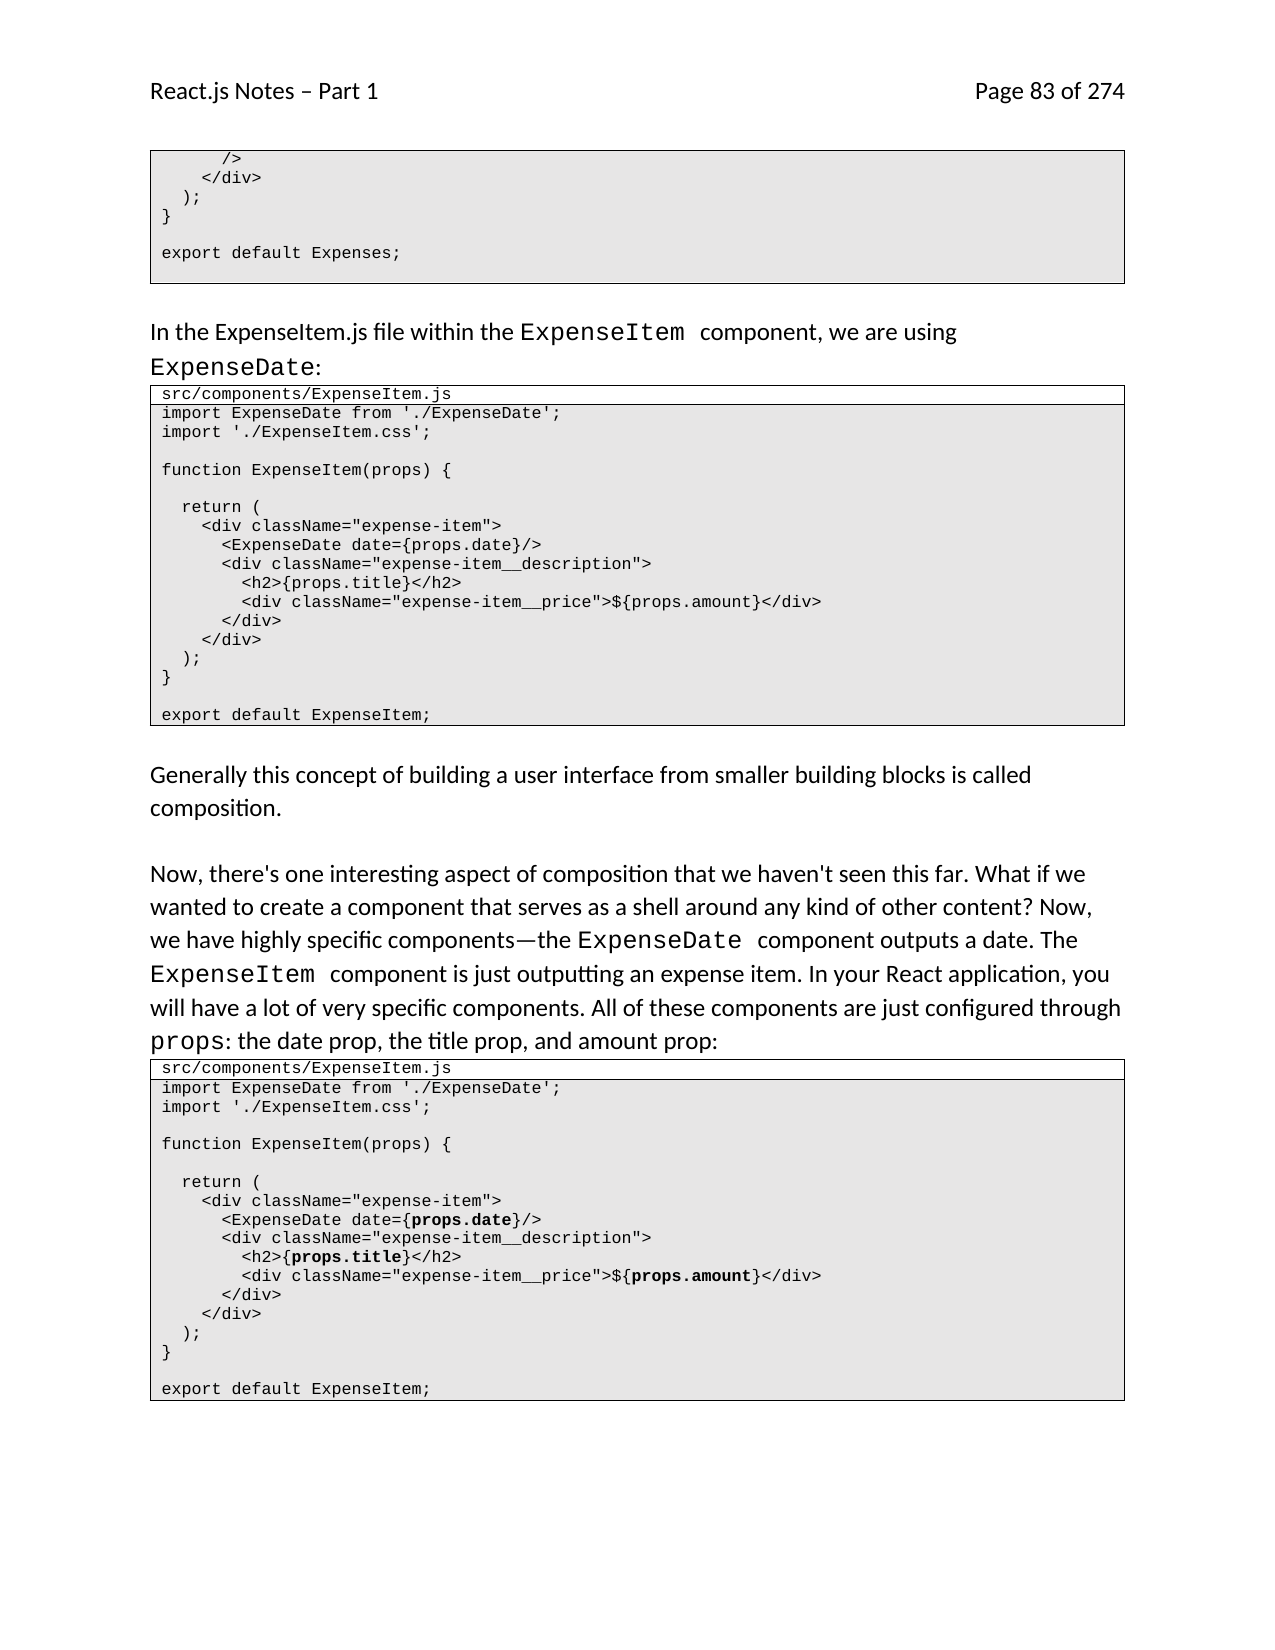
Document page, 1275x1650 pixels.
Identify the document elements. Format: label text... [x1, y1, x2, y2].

text Now, there's one interesting aspect of composition that we haven't seen this far. What if we wanted to create a component that serves as a shell around any kind of other content? Now, we have highly specific components—the ExpenseDate component outputs a date. The ExpenseItem component is just outputting an expense item. In your React application, you will have a lot of very specific components. All of these components are just configured through props: the date prop, the title prop, and amount prop: [150, 858, 1125, 1057]
table_cell import ExpenseDate from './ExpenseDate'; import './ExpenseItem.css'; function ExpenseItem(props) { return ( <div className="expense-item"> <ExpenseDate date={props.date}/> <div className="expense-item__description"> <h2>{props.title}</h2> <div className="expense-item__price">${props.amount}</div> </div> </div> ); } export default ExpenseItem; [151, 405, 1124, 725]
table_cell import ExpenseDate from './ExpenseDate'; import './ExpenseItem.css'; function ExpenseItem(props) { return ( <div className="expense-item"> <ExpenseDate date={props.date}/> <div className="expense-item__description"> <h2>{props.title}</h2> <div className="expense-item__price">${props.amount}</div> </div> </div> ); } export default ExpenseItem; [151, 1080, 1124, 1400]
text In the ExpenseItem.js file within the ExpenseItem component, we are using ExpenseDate: [150, 316, 1125, 382]
table_header src/components/ExpenseItem.js [151, 1060, 1124, 1079]
text Generally this concept of building a user interface from smaller building blocks is called composition. [150, 759, 1125, 823]
table_header src/components/ExpenseItem.js [151, 386, 1124, 404]
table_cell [151, 151, 1124, 282]
